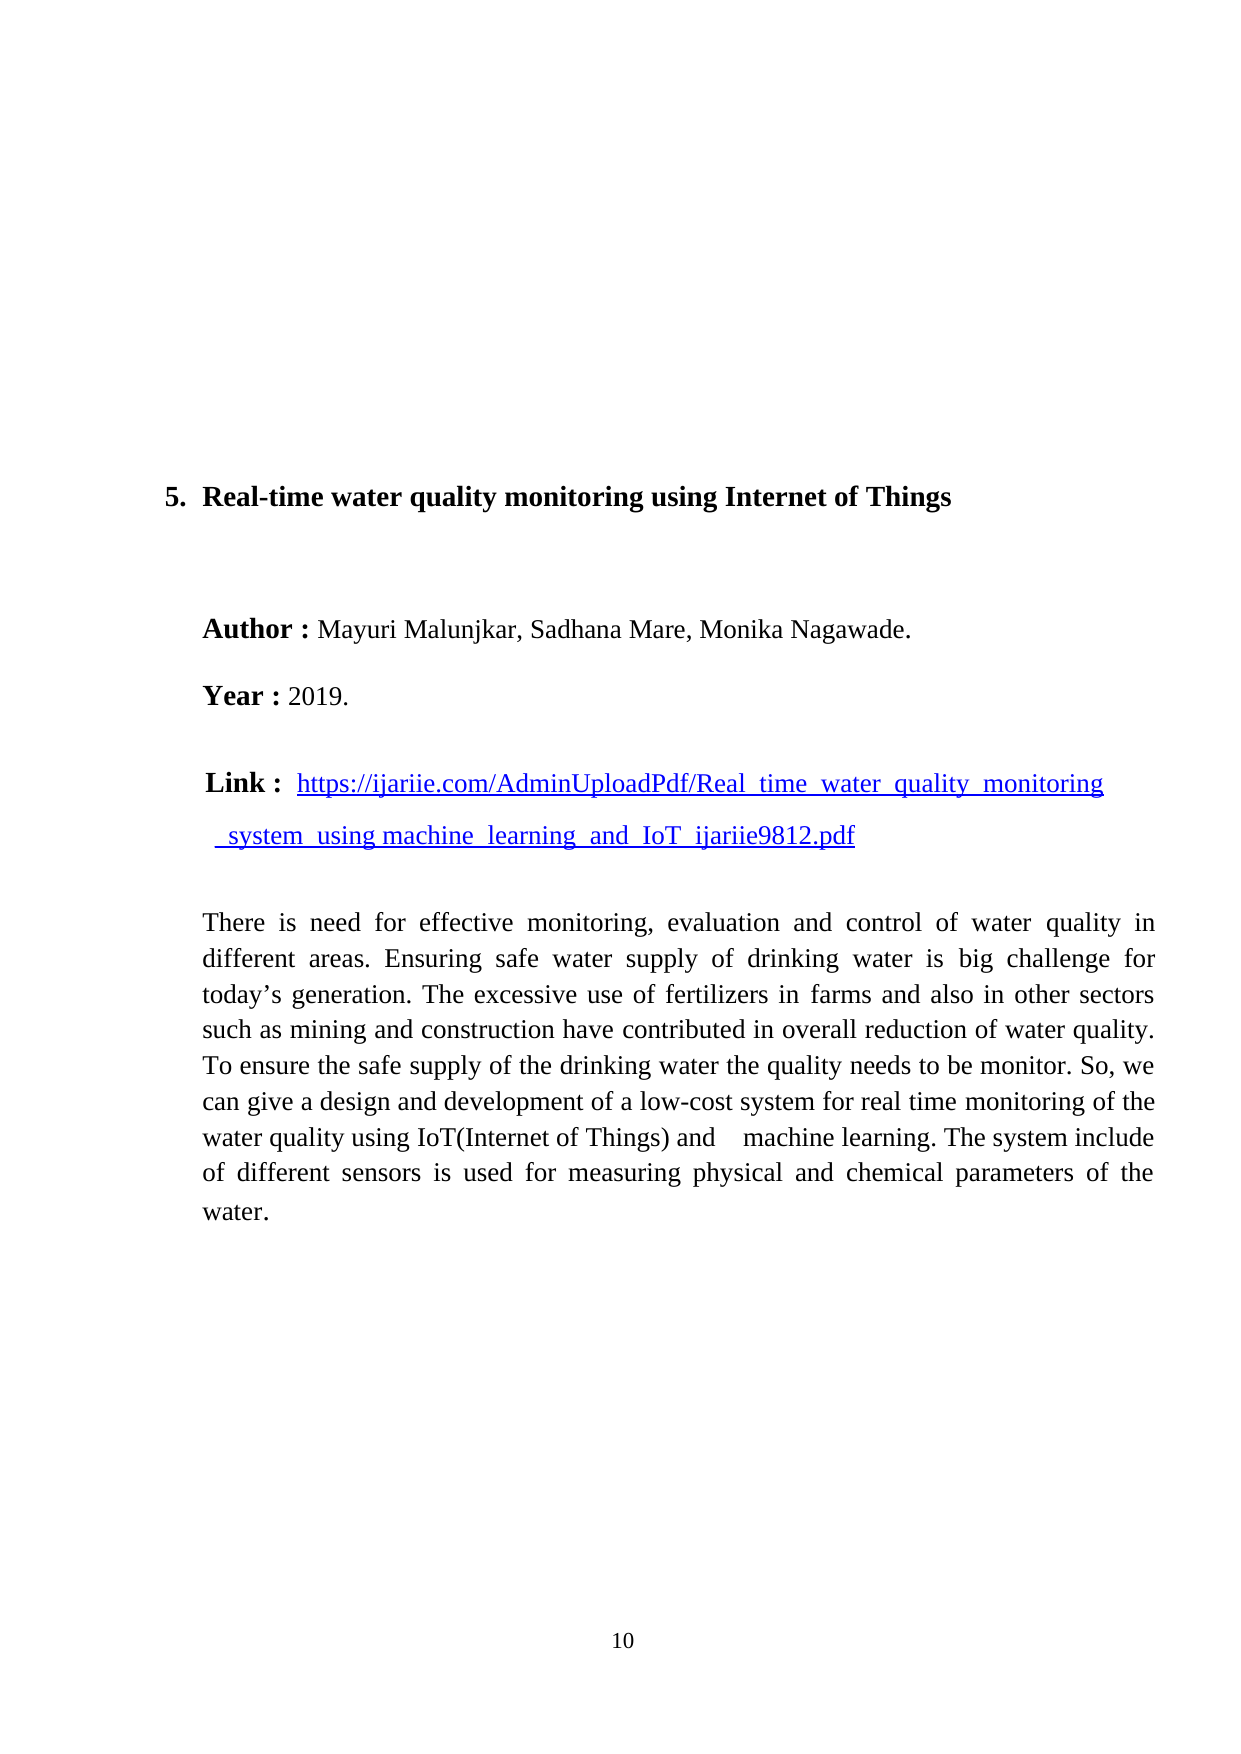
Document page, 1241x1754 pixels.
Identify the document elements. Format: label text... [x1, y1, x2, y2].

text There is need for effective monitoring, evaluation and control of water quality in different areas. Ensuring safe water supply of drinking water is big challenge for today’s generation. The excessive use of fertilizers in farms and also in other sectors such as mining and construction have contributed in overall reduction of water quality. To ensure the safe supply of the drinking water the quality needs to be monitor. So, we can give a design and development of a low-cost system for real time monitoring of the water quality using IoT(Internet of Things) and machine learning. The system include of different sensors is used for measuring physical and chemical parameters of the water. [202, 906, 1155, 1226]
text Author : Mayuri Malunjkar, Sadhana Mare, Monika Nagawade. [202, 611, 1176, 644]
subtitle Link : https://ijariie.com/AdminUploadPdf/Real_time_water_quality_monitoring [139, 765, 1176, 799]
text Year : 2019. [202, 678, 1176, 712]
subtitle Real-time water quality monitoring using Internet of Things [164, 479, 1176, 512]
subtitle _system_using machine_learning_and_IoT_ijariie9812.pdf [214, 819, 1176, 850]
